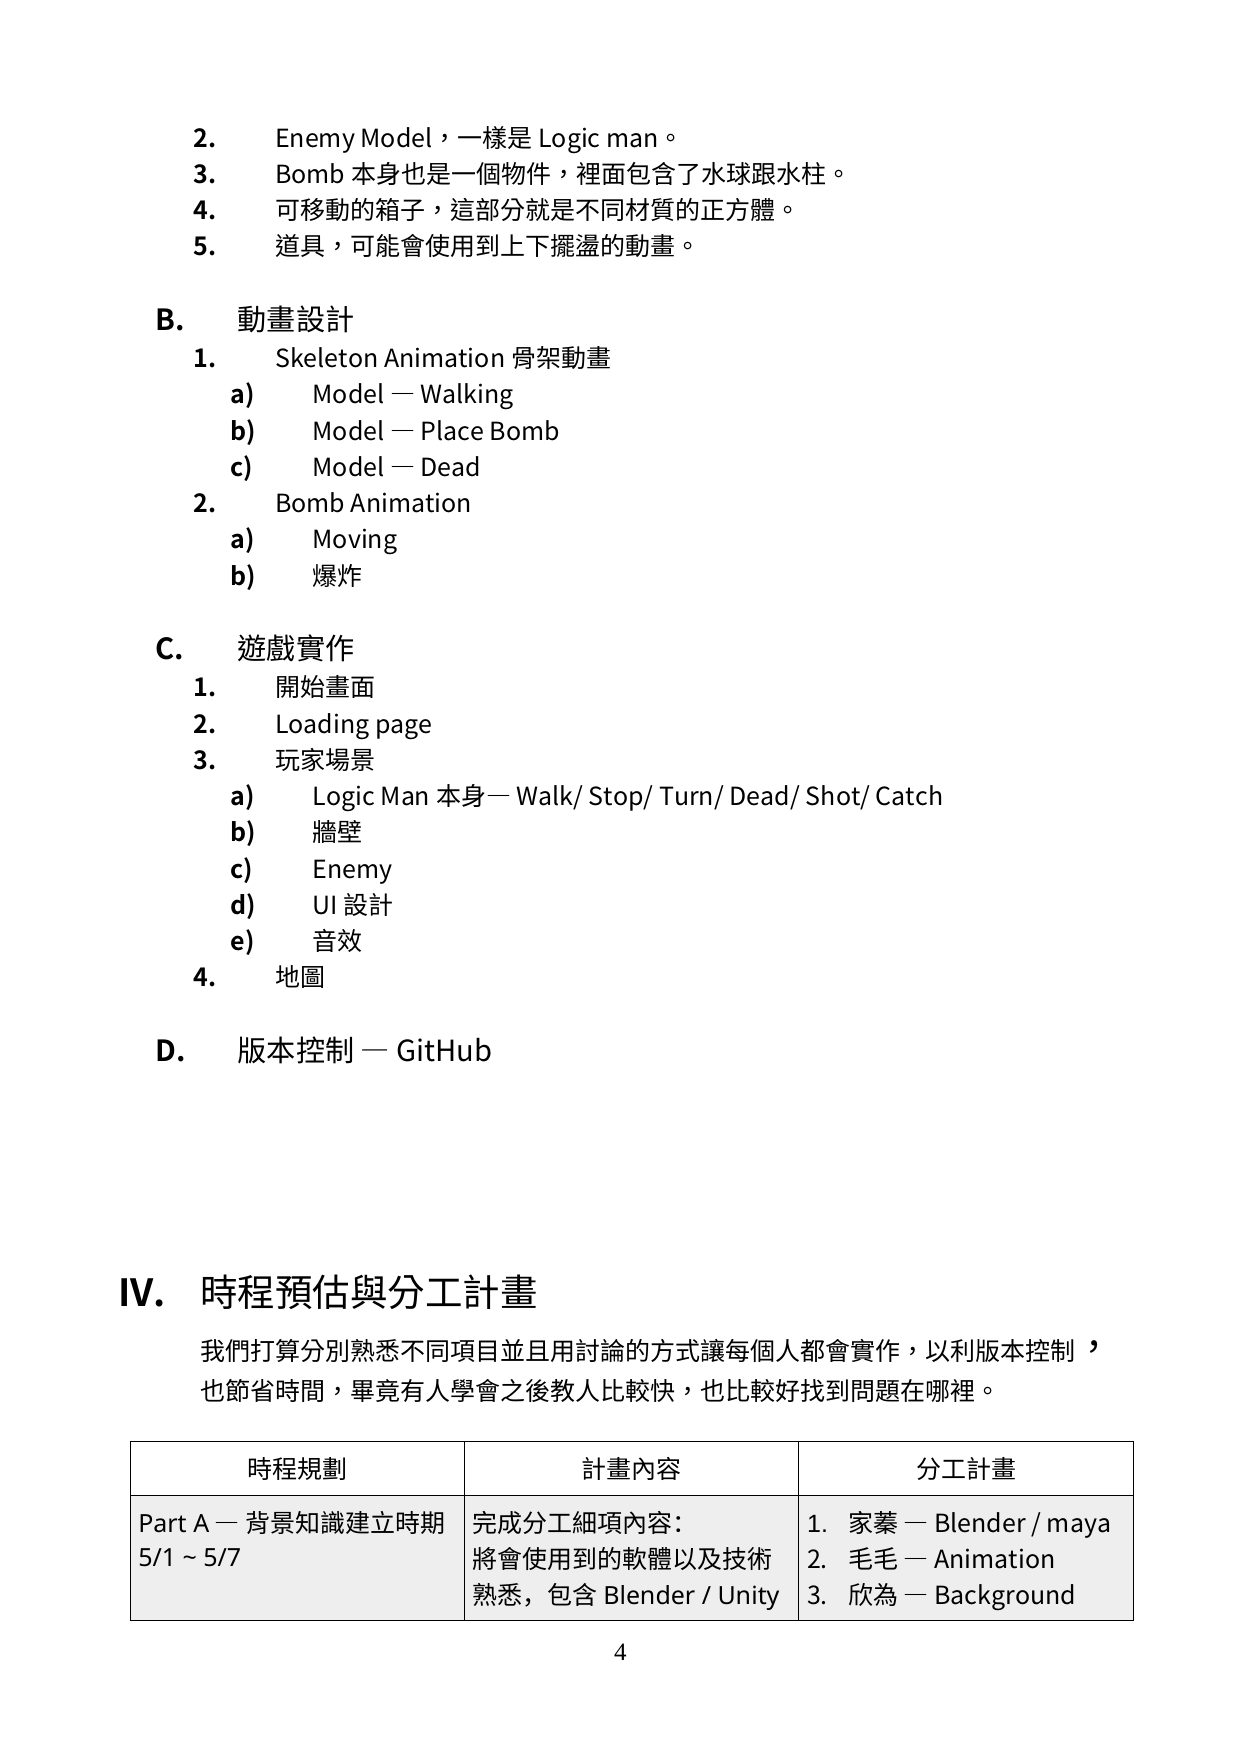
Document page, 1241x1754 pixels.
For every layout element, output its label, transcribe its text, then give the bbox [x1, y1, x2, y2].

list Enemy Model，一樣是 Logic man。 [193, 118, 1122, 154]
list Skeleton Animation 骨架動畫 [193, 339, 1122, 375]
table_cell 家蓁 — Blender / maya 毛毛 — Animation 欣為 — Background [799, 1496, 1133, 1620]
list 版本控制 — GitHub [156, 1027, 1122, 1230]
list Moving [231, 520, 1122, 556]
table_header 時程規劃 [131, 1442, 464, 1494]
list Bomb Animation [193, 484, 1122, 520]
table_header 分工計畫 [799, 1442, 1133, 1494]
list 道具，可能會使用到上下擺盪的動畫。 [193, 227, 1122, 296]
table_header 計畫內容 [465, 1442, 798, 1494]
list Model — Walking [231, 375, 1122, 411]
list 音效 [231, 922, 1122, 958]
list Model — Place Bomb [231, 411, 1122, 447]
list 開始畫面 [193, 668, 1122, 704]
list 遊戲實作 [156, 626, 1122, 668]
list 牆壁 [231, 813, 1122, 849]
list UI 設計 [231, 885, 1122, 922]
list 地圖 [193, 958, 1122, 1027]
list 時程預估與分工計畫 我們打算分別熟悉不同項目並且用討論的方式讓每個人都會實作，以利版本控制，也節省時間，畢竟有人學會之後教人比較快，也比較好找到問題在哪裡。 [118, 1263, 1122, 1441]
list Enemy [231, 849, 1122, 885]
table_cell 完成分工細項內容： 將會使用到的軟體以及技術熟悉，包含 Blender / Unity [465, 1496, 798, 1620]
list 爆炸 [231, 556, 1122, 626]
list 可移動的箱子，這部分就是不同材質的正方體。 [193, 191, 1122, 227]
list 玩家場景 [193, 740, 1122, 777]
list Loading page [193, 704, 1122, 740]
table_cell Part A — 背景知識建立時期 5/1 ~ 5/7 [131, 1496, 464, 1620]
list 動畫設計 [156, 296, 1122, 339]
list Logic Man 本身— Walk/ Stop/ Turn/ Dead/ Shot/ Catch [231, 777, 1122, 813]
list Bomb 本身也是一個物件，裡面包含了水球跟水柱。 [193, 154, 1122, 191]
list Model — Dead [231, 447, 1122, 484]
